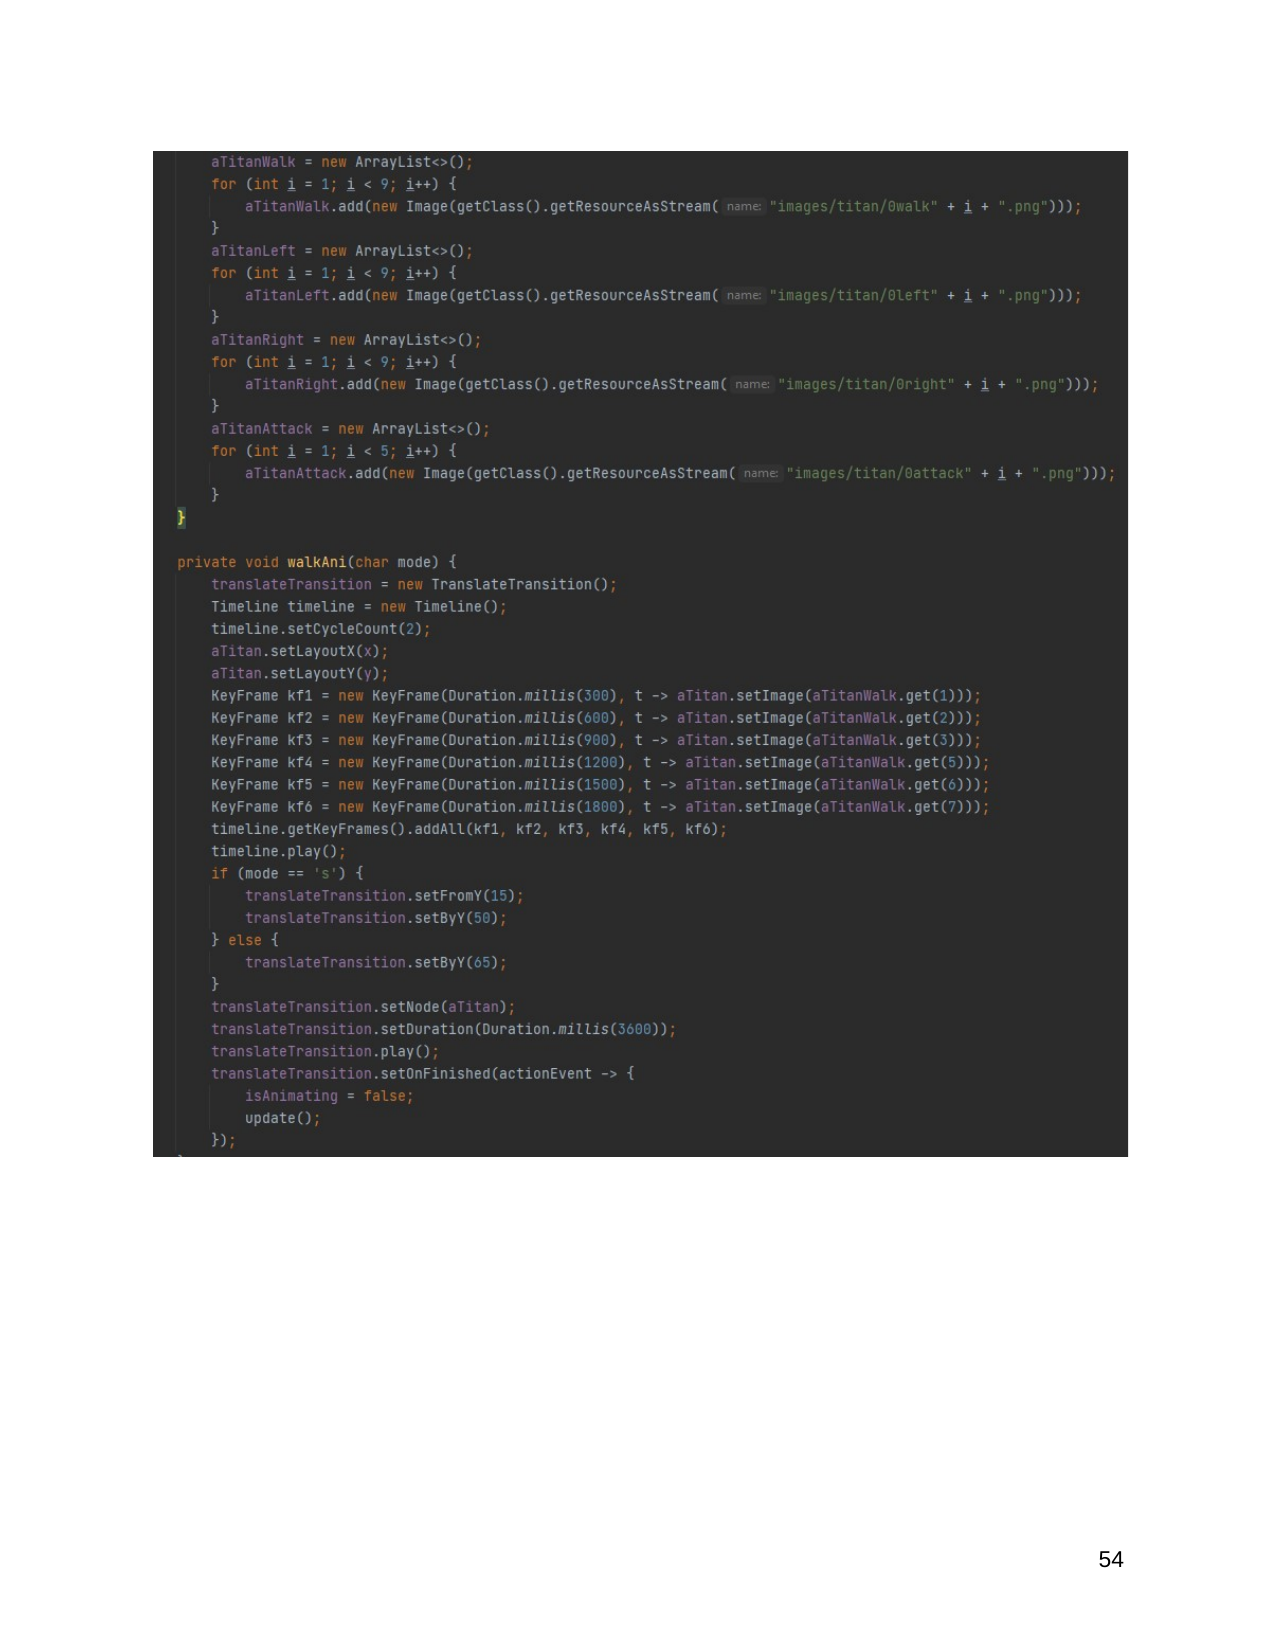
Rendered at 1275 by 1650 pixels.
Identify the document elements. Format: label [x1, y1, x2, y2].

picture [153, 151, 1129, 1157]
